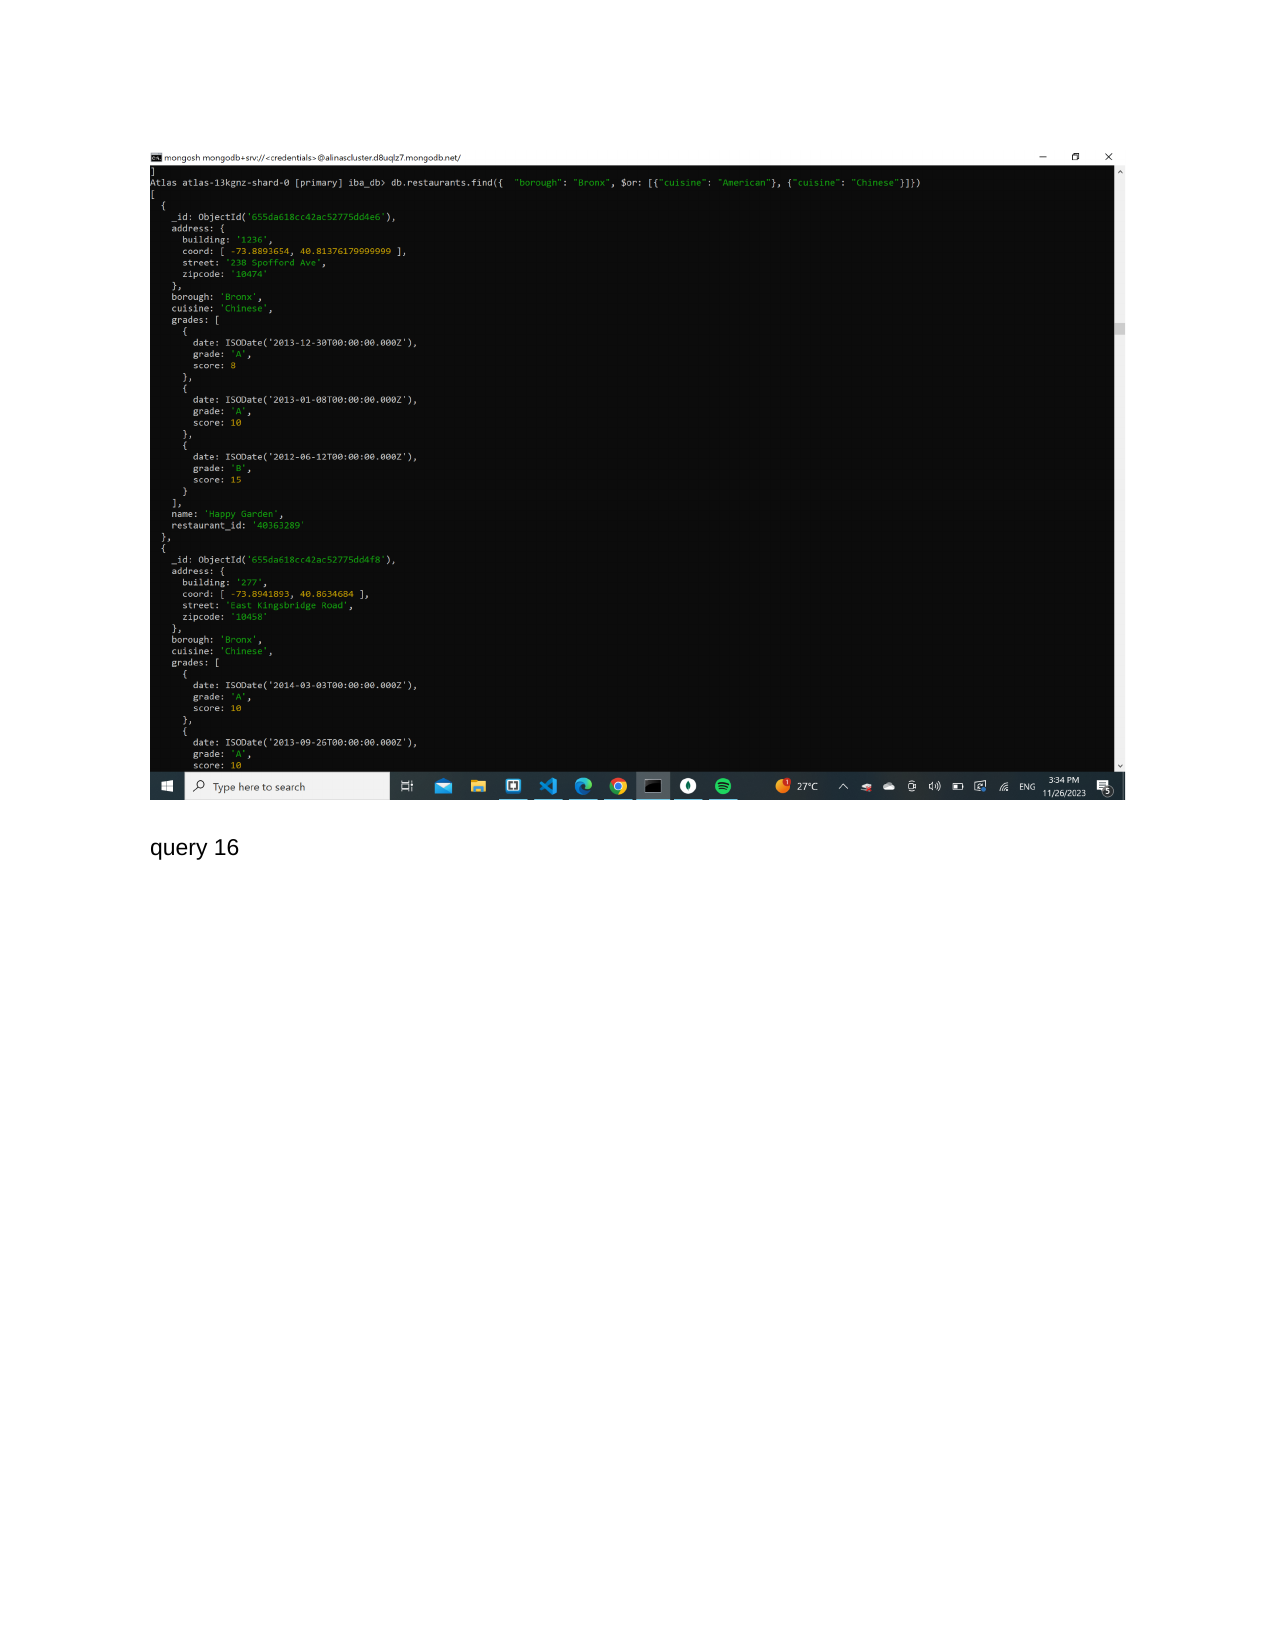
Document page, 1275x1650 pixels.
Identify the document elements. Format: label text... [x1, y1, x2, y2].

text query 16 [150, 834, 1125, 860]
picture [150, 150, 1125, 800]
